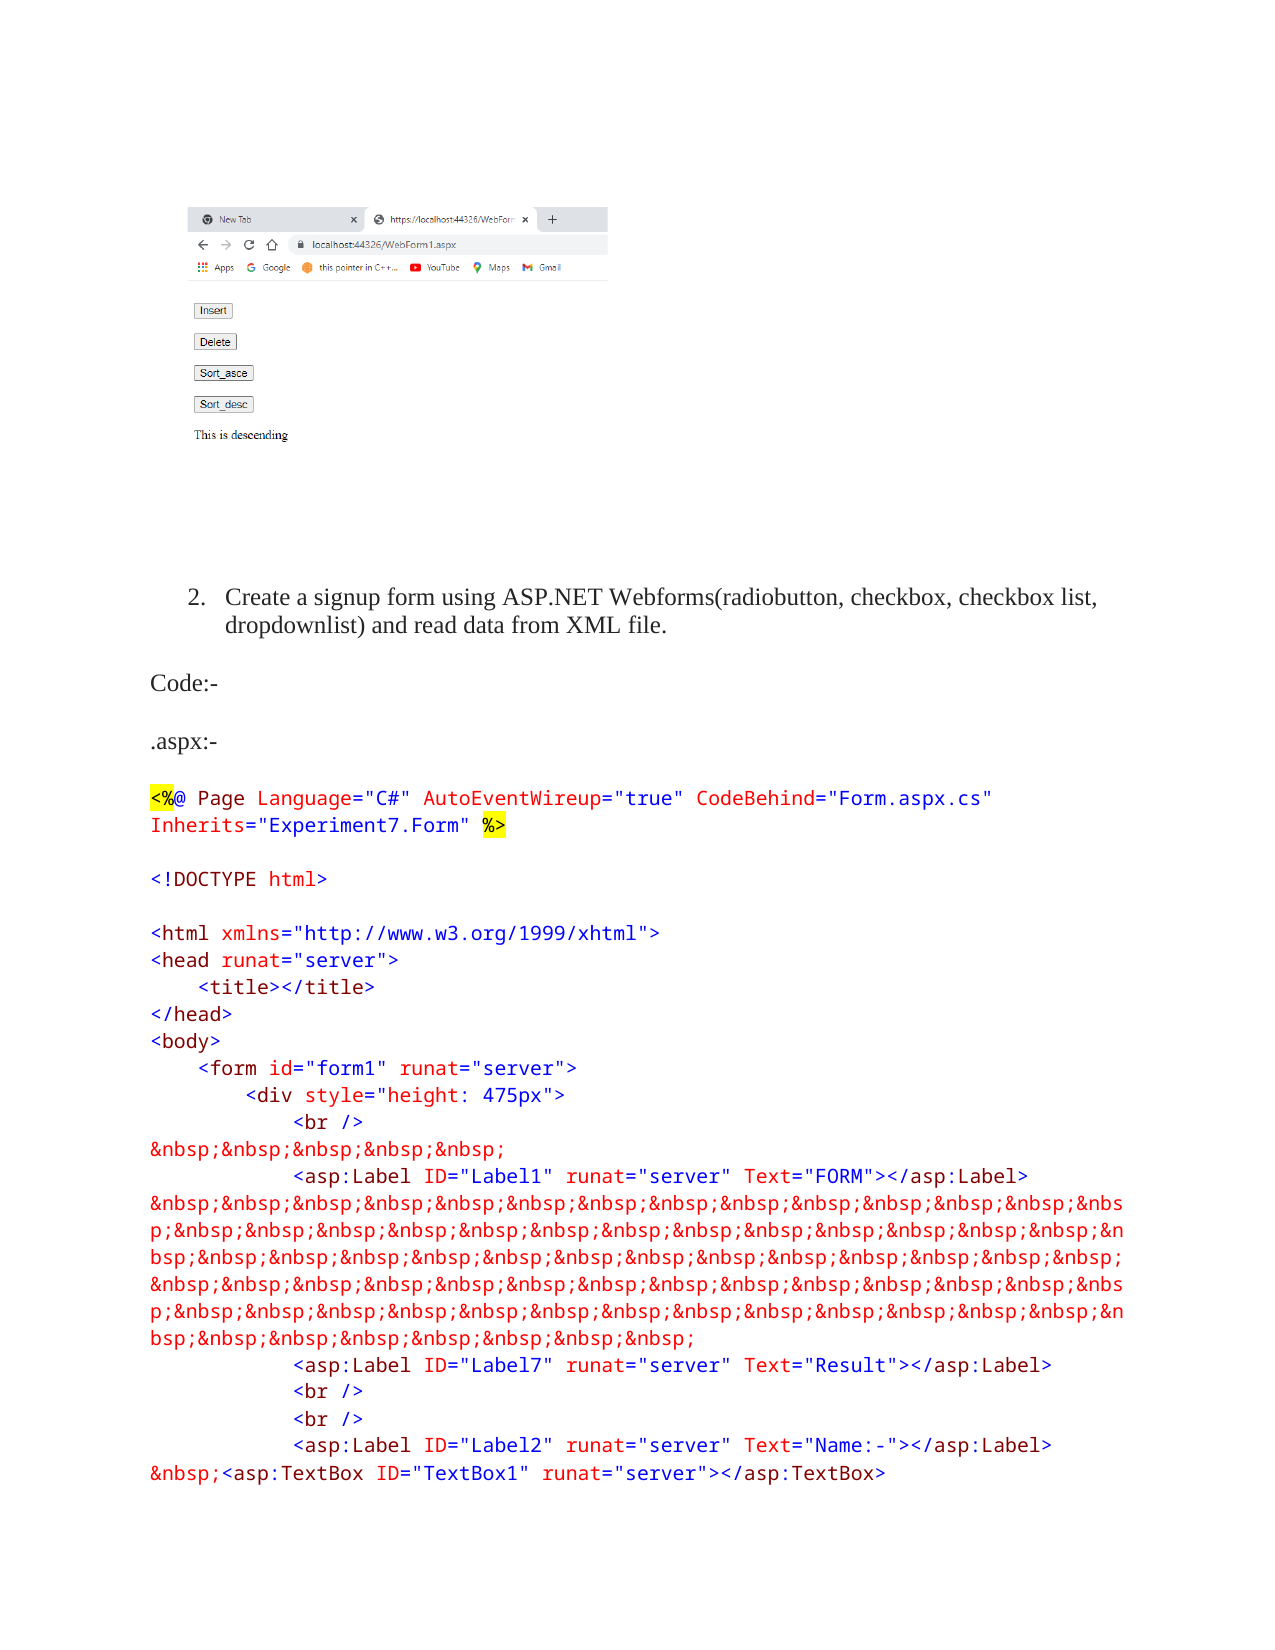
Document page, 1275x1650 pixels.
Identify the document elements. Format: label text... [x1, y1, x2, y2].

text <head runat="server"> [150, 946, 1125, 973]
picture [187, 207, 608, 495]
text <asp:Label ID="Label7" runat="server" Text="Result"></asp:Label> [150, 1351, 1125, 1378]
text <br /> [150, 1378, 1125, 1405]
text .aspx:- [150, 726, 1125, 755]
text </head> [150, 1000, 1125, 1027]
text <html xmlns="http://www.w3.org/1999/xhtml"> [150, 919, 1125, 946]
text <div style="height: 475px"> [150, 1081, 1125, 1108]
text &nbsp;&nbsp;&nbsp;&nbsp;&nbsp; [150, 1135, 1125, 1162]
text <br /> [150, 1405, 1125, 1432]
text Code:- [150, 668, 1125, 697]
text &nbsp;<asp:TextBox ID="TextBox1" runat="server"></asp:TextBox> [150, 1459, 1125, 1486]
text <body> [150, 1027, 1125, 1054]
text <asp:Label ID="Label1" runat="server" Text="FORM"></asp:Label> [150, 1162, 1125, 1189]
text <title></title> [150, 973, 1125, 1000]
text <form id="form1" runat="server"> [150, 1054, 1125, 1081]
list Create a signup form using ASP.NET Webforms(radiobutton, checkbox, checkbox list, dropdownlist) and read data from XML file. [187, 582, 1125, 639]
text <!DOCTYPE html> [150, 865, 1125, 892]
text <br /> [150, 1108, 1125, 1135]
text <%@ Page Language="C#" AutoEventWireup="true" CodeBehind="Form.aspx.cs" Inherits="Experiment7.Form" %> [150, 784, 1125, 838]
text &nbsp;&nbsp;&nbsp;&nbsp;&nbsp;&nbsp;&nbsp;&nbsp;&nbsp;&nbsp;&nbsp;&nbsp;&nbsp;&nbsp;&nbsp;&nbsp;&nbsp;&nbsp;&nbsp;&nbsp;&nbsp;&nbsp;&nbsp;&nbsp;&nbsp;&nbsp;&nbsp;&nbsp;&nbsp;&nbsp;&nbsp;&nbsp;&nbsp;&nbsp;&nbsp;&nbsp;&nbsp;&nbsp;&nbsp;&nbsp;&nbsp;&nbsp;&nbsp;&nbsp;&nbsp;&nbsp;&nbsp;&nbsp;&nbsp;&nbsp;&nbsp;&nbsp;&nbsp;&nbsp;&nbsp;&nbsp;&nbsp;&nbsp;&nbsp;&nbsp;&nbsp;&nbsp;&nbsp;&nbsp;&nbsp;&nbsp;&nbsp;&nbsp;&nbsp;&nbsp;&nbsp;&nbsp;&nbsp;&nbsp;&nbsp;&nbsp; [150, 1189, 1125, 1351]
text <asp:Label ID="Label2" runat="server" Text="Name:-"></asp:Label> [150, 1432, 1125, 1459]
